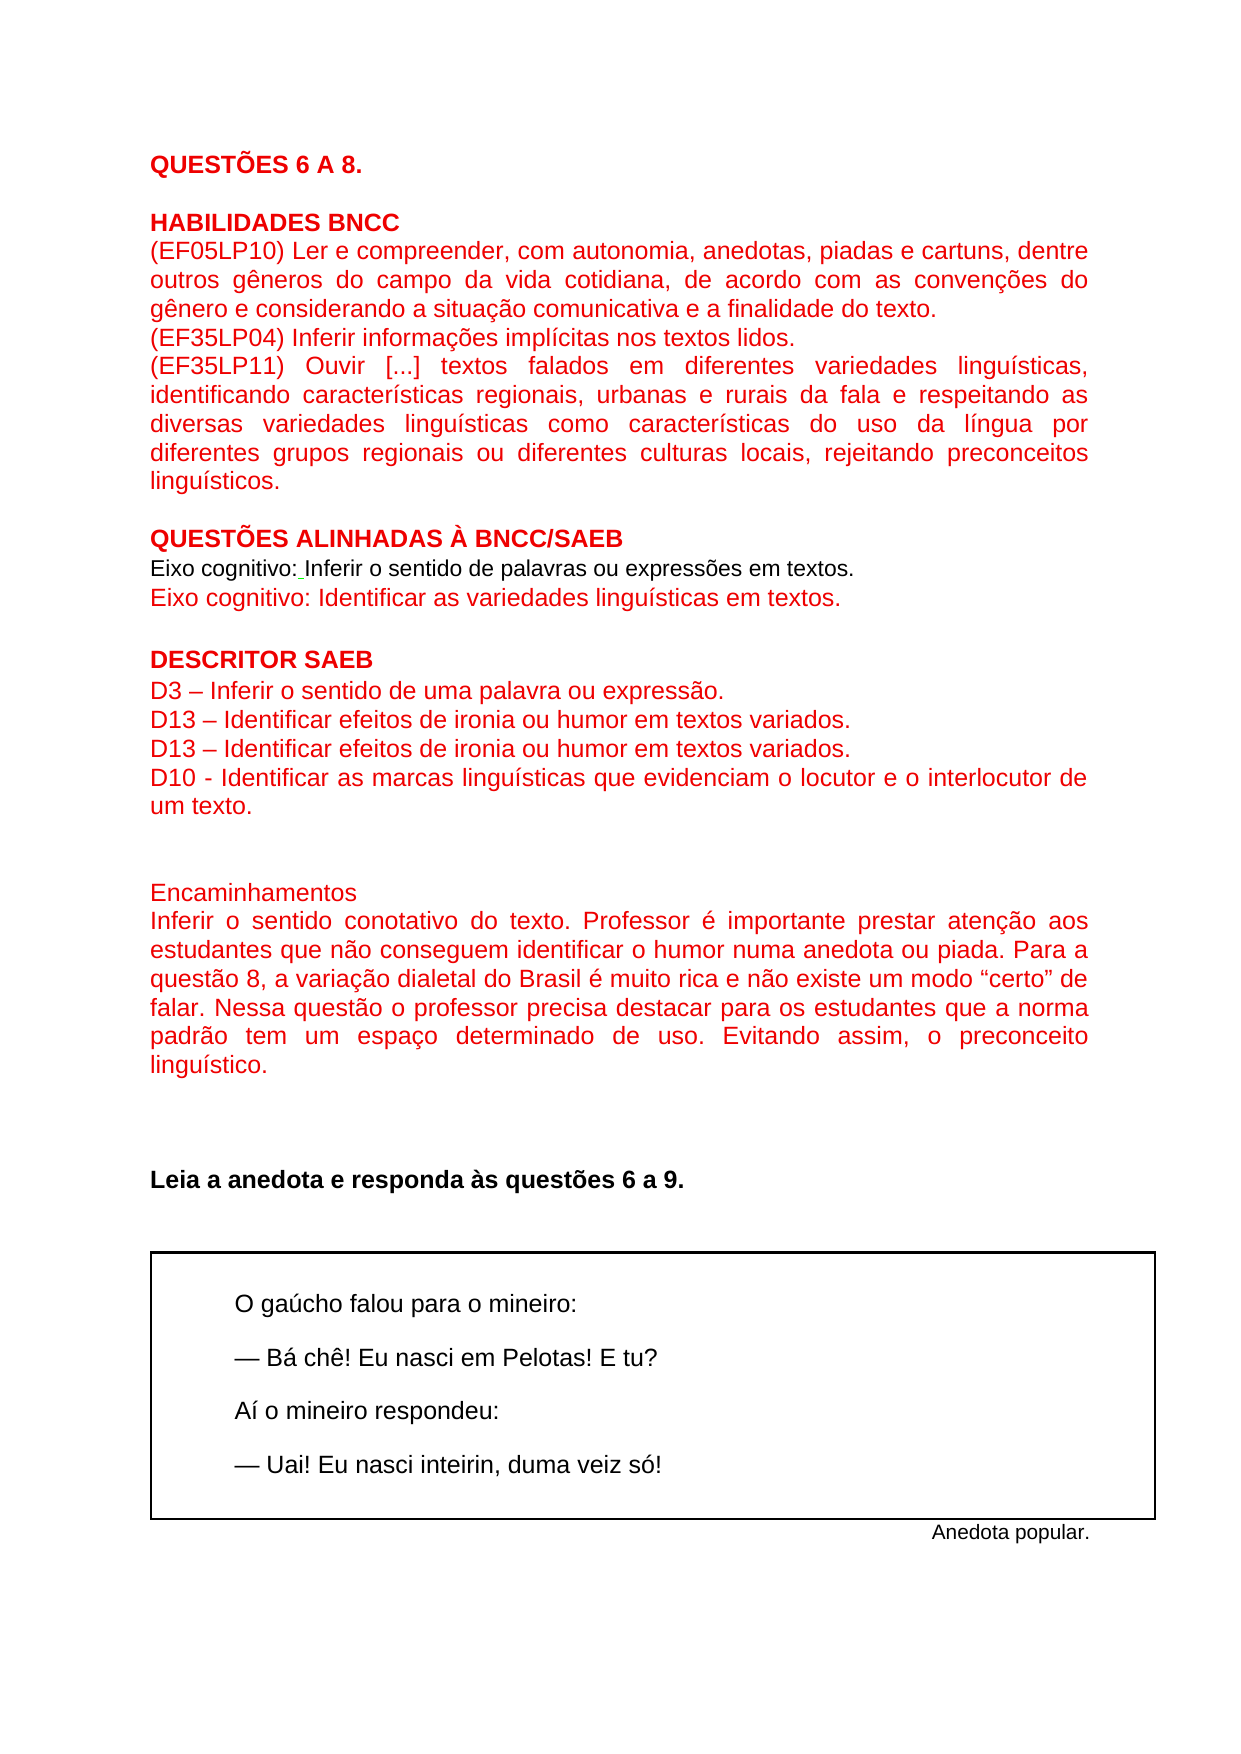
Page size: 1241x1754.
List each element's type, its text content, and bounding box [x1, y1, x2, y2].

text Inferir o sentido conotativo do texto. Professor é importante prestar atenção aos estudantes que não conseguem identificar o humor numa anedota ou piada. Para a questão 8, a variação dialetal do Brasil é muito rica e não existe um modo “certo” de falar. Nessa questão o professor precisa destacar para os estudantes que a norma padrão tem um espaço determinado de uso. Evitando assim, o preconceito linguístico. [150, 906, 1090, 1079]
text QUESTÕES ALINHADAS À BNCC/SAEB [150, 524, 1090, 552]
text Encaminhamentos [150, 878, 1090, 906]
text Leia a anedota e responda às questões 6 a 9. [150, 1165, 1090, 1194]
text Anedota popular. [150, 1520, 1090, 1544]
text QUESTÕES 6 A 8. [150, 150, 1090, 179]
text (EF05LP10) Ler e compreender, com autonomia, anedotas, piadas e cartuns, dentre outros gêneros do campo da vida cotidiana, de acordo com as convenções do gênero e considerando a situação comunicativa e a finalidade do texto. [150, 236, 1090, 322]
text Eixo cognitivo: Identificar as variedades linguísticas em textos. [150, 583, 1090, 612]
text (EF35LP11) Ouvir [...] textos falados em diferentes variedades linguísticas, identificando características regionais, urbanas e rurais da fala e respeitando as diversas variedades linguísticas como características do uso da língua por diferentes grupos regionais ou diferentes culturas locais, rejeitando preconceitos linguísticos. [150, 351, 1090, 495]
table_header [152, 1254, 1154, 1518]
text D10 - Identificar as marcas linguísticas que evidenciam o locutor e o interlocutor de um texto. [150, 763, 1090, 820]
text (EF35LP04) Inferir informações implícitas nos textos lidos. [150, 322, 1090, 351]
text D13 – Identificar efeitos de ironia ou humor em textos variados. [150, 705, 1090, 734]
text D13 – Identificar efeitos de ironia ou humor em textos variados. [150, 734, 1090, 763]
text D3 – Inferir o sentido de uma palavra ou expressão. [150, 676, 1090, 705]
text Eixo cognitivo: Inferir o sentido de palavras ou expressões em textos. [150, 555, 1090, 581]
text HABILIDADES BNCC [150, 207, 1090, 236]
text DESCRITOR SAEB [150, 645, 1090, 674]
